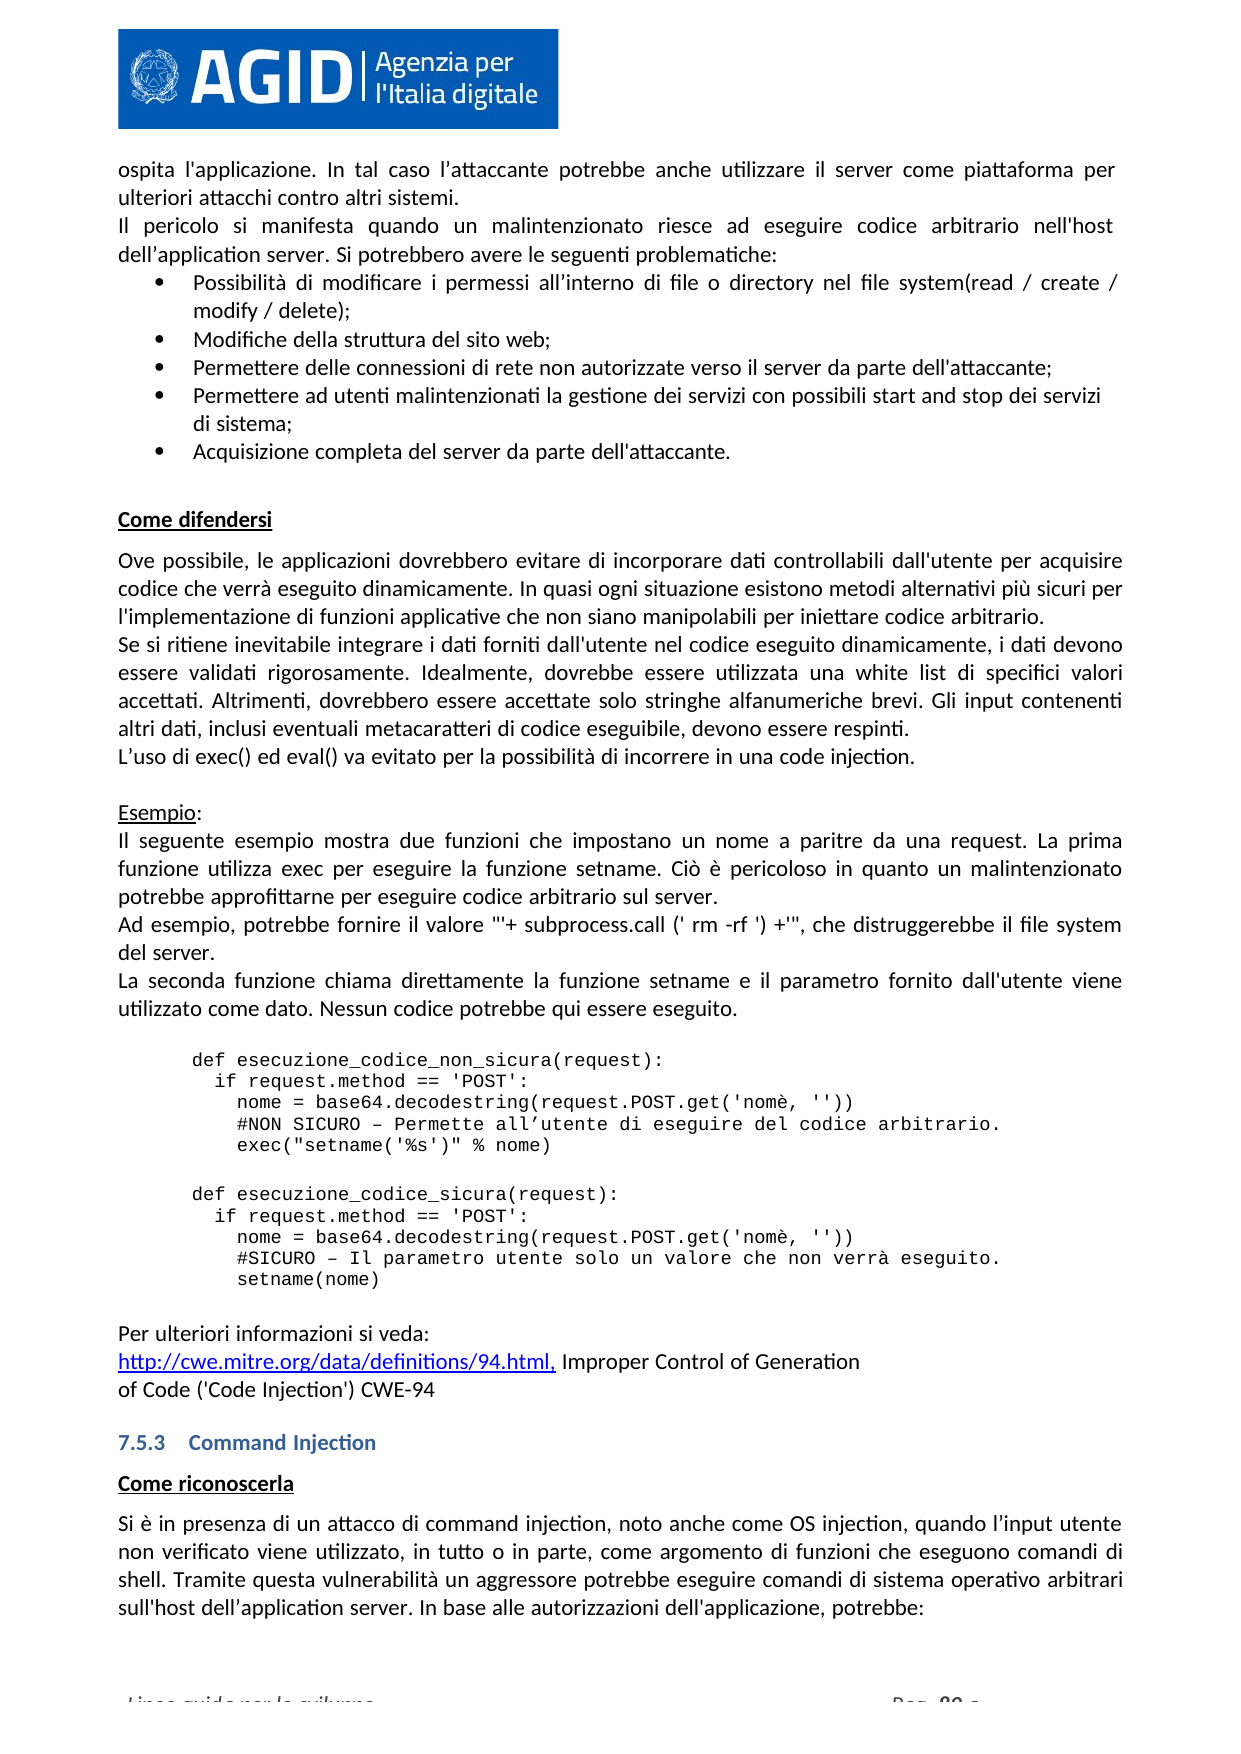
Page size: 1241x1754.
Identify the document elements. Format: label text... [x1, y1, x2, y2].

list Permettere delle connessioni di rete non autorizzate verso il server da parte dell'attaccante; [155, 353, 1194, 381]
text nome = base64.decodestring(request.POST.get('nomè, '')) [237, 1093, 1194, 1114]
list Modifiche della struttura del sito web; [155, 324, 1194, 353]
list Acquisizione completa del server da parte dell'attaccante. [155, 437, 1194, 465]
text Se si ritiene inevitabile integrare i dati forniti dall'utente nel codice eseguito dinamicamente, i dati devono essere validati rigorosamente. Idealmente, dovrebbe essere utilizzata una white list di specifici valori accettati. Altrimenti, dovrebbero essere accettate solo stringhe alfanumeriche brevi. Gli input contenenti altri dati, inclusi eventuali metacaratteri di codice eseguibile, devono essere respinti. [118, 630, 1123, 742]
text Si è in presenza di un attacco di command injection, noto anche come OS injection, quando l’input utente non verificato viene utilizzato, in tutto o in parte, come argomento di funzioni che eseguono comandi di shell. Tramite questa vulnerabilità un aggressore potrebbe eseguire comandi di sistema operativo arbitrari sull'host dell’application server. In base alle autorizzazioni dell'applicazione, potrebbe: [118, 1509, 1123, 1621]
subtitle Command Injection Come riconoscerla [118, 1428, 376, 1497]
text #SICURO – Il parametro utente solo un valore che non verrà eseguito. setname(nome) [237, 1249, 1069, 1291]
list Possibilità di modificare i permessi all’interno di file o directory nel file system(read / create / modify / delete); [155, 268, 1123, 324]
text def esecuzione_codice_sicura(request): if request.method == 'POST': [192, 1185, 632, 1228]
text Ad esempio, potrebbe fornire il valore "'+ subprocess.call (' rm -rf ') +'", che distruggerebbe il file system del server. [118, 910, 1123, 966]
text nome = base64.decodestring(request.POST.get('nomè, '')) [237, 1228, 1194, 1249]
text Ove possibile, le applicazioni dovrebbero evitare di incorporare dati controllabili dall'utente per acquisire codice che verrà eseguito dinamicamente. In quasi ogni situazione esistono metodi alternativi più sicuri per l'implementazione di funzioni applicative che non siano manipolabili per iniettare codice arbitrario. [118, 546, 1123, 630]
text ospita l'applicazione. In tal caso l’attaccante potrebbe anche utilizzare il server come piattaforma per ulteriori attacchi contro altri sistemi. [118, 156, 1123, 212]
text L’uso di exec() ed eval() va evitato per la possibilità di incorrere in una code injection. [118, 742, 1194, 770]
text Per ulteriori informazioni si veda: http://cwe.mitre.org/data/definitions/94.html, Improper Control of Generation of Code ('Code Injection') CWE-94 [118, 1319, 873, 1403]
text Il seguente esempio mostra due funzioni che impostano un nome a paritre da una request. La prima funzione utilizza exec per eseguire la funzione setname. Ciò è pericoloso in quanto un malintenzionato potrebbe approfittarne per eseguire codice arbitrario sul server. [118, 826, 1123, 910]
text def esecuzione_codice_non_sicura(request): if request.method == 'POST': [192, 1051, 670, 1093]
text #NON SICURO – Permette all’utente di eseguire del codice arbitrario. exec("setname('%s')" % nome) [237, 1114, 1194, 1157]
list Permettere ad utenti malintenzionati la gestione dei servizi con possibili start and stop dei servizi di sistema; [155, 381, 1123, 437]
text Il pericolo si manifesta quando un malintenzionato riesce ad eseguire codice arbitrario nell'host dell’application server. Si potrebbero avere le seguenti problematiche: [118, 212, 1194, 268]
text La seconda funzione chiama direttamente la funzione setname e il parametro fornito dall'utente viene utilizzato come dato. Nessun codice potrebbe qui essere eseguito. [118, 966, 1123, 1022]
picture [118, 29, 559, 129]
subtitle Come difendersi [118, 505, 1194, 533]
text Esempio: [118, 798, 1194, 826]
